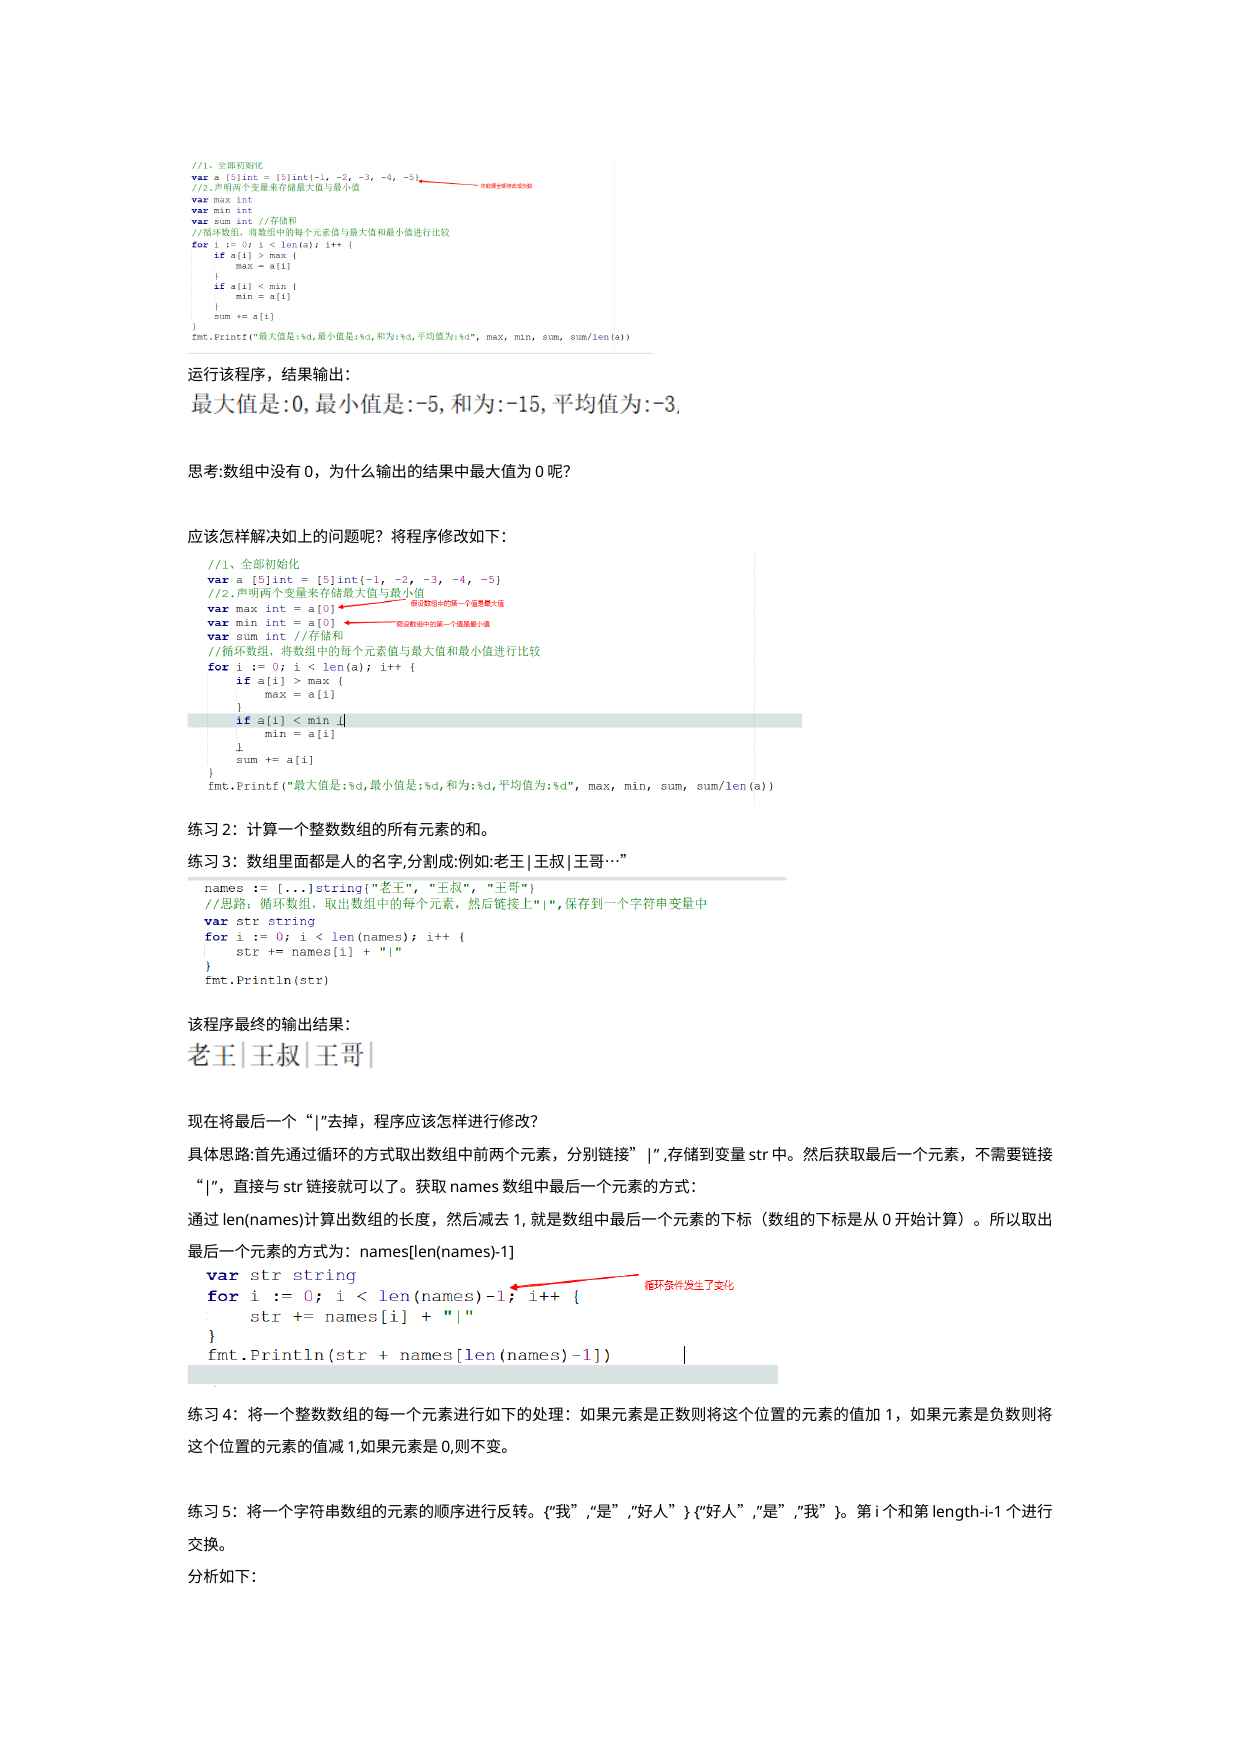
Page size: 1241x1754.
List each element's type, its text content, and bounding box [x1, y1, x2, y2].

text 练习4：将一个整数数组的每一个元素进行如下的处理：如果元素是正数则将这个位置的元素的值加1，如果元素是负数则将这个位置的元素的值减1,如果元素是0,则不变。 [187, 1397, 1053, 1462]
picture [187, 1039, 402, 1071]
text 练习3：数组里面都是人的名字,分割成:例如:老王|王叔|王哥…” [187, 844, 1053, 877]
picture [187, 162, 653, 354]
text 应该怎样解决如上的问题呢？将程序修改如下： [187, 519, 1053, 552]
text 具体思路:首先通过循环的方式取出数组中前两个元素，分别链接”|” ,存储到变量str中。然后获取最后一个元素，不需要链接“|”，直接与str链接就可以了。获取names数组中最后一个元素的方式： [187, 1137, 1053, 1202]
picture [187, 1267, 778, 1387]
picture [187, 552, 803, 805]
text 现在将最后一个“|”去掉，程序应该怎样进行修改？ [187, 1104, 1053, 1137]
text 练习2：计算一个整数数组的所有元素的和。 [187, 812, 1053, 844]
text 运行该程序，结果输出： [187, 357, 1053, 389]
picture [187, 389, 679, 430]
text 通过len(names)计算出数组的长度，然后减去1, 就是数组中最后一个元素的下标（数组的下标是从0开始计算）。所以取出最后一个元素的方式为：names[len(names)-1] [187, 1202, 1053, 1267]
picture [187, 877, 787, 986]
text 思考:数组中没有0，为什么输出的结果中最大值为0呢？ [187, 454, 1053, 487]
text 练习5：将一个字符串数组的元素的顺序进行反转。{“我”,“是”,”好人”} {“好人”,”是”,”我”}。第i个和第length-i-1个进行交换。 [187, 1494, 1053, 1559]
text 分析如下： [187, 1559, 1053, 1592]
text 该程序最终的输出结果： [187, 1007, 1053, 1039]
